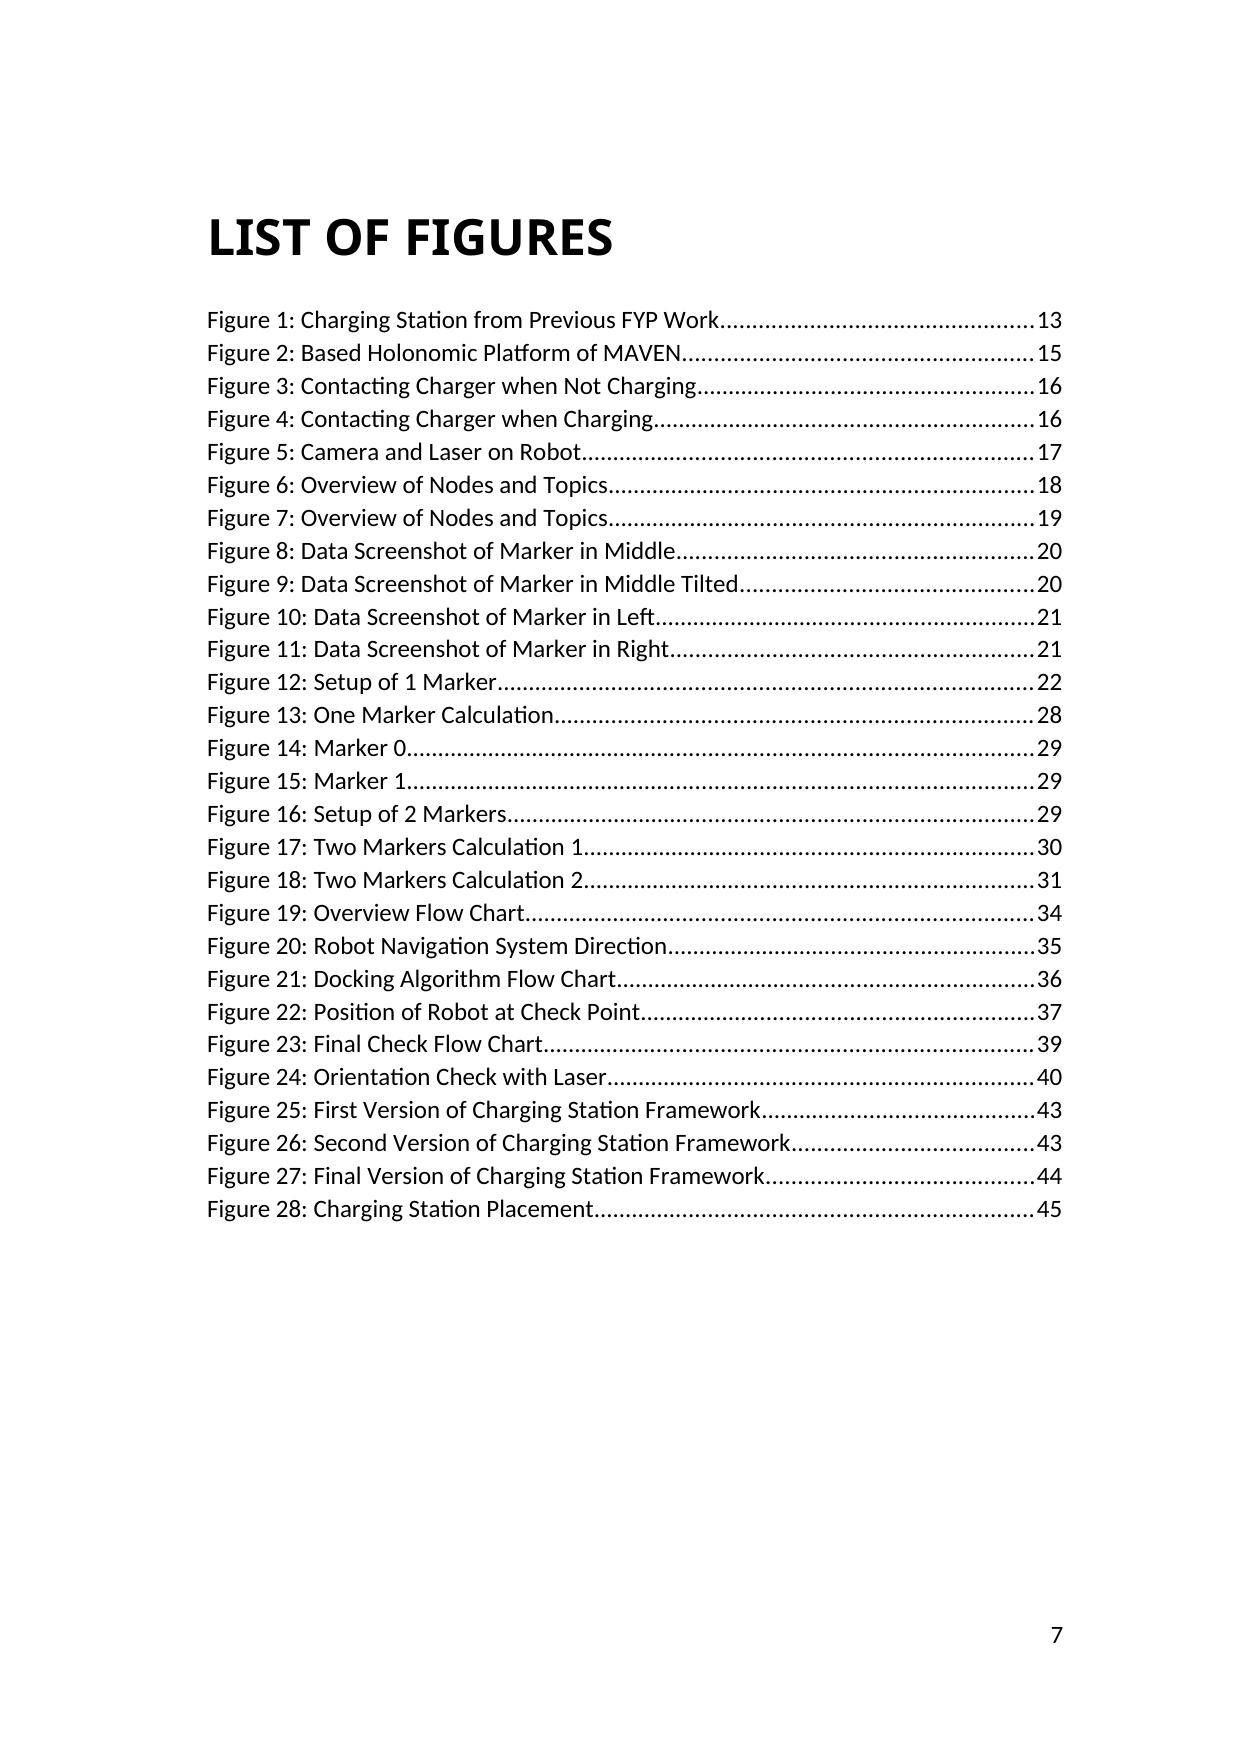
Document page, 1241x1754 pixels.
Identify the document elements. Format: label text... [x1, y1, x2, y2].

text Figure 5: Camera and Laser on Robot 17 [207, 436, 1063, 467]
text Figure 22: Position of Robot at Check Point 37 [207, 996, 1063, 1026]
text Figure 26: Second Version of Charging Station Framework 43 [207, 1127, 1063, 1158]
text Figure 7: Overview of Nodes and Topics 19 [207, 502, 1063, 532]
text Figure 24: Orientation Check with Laser 40 [207, 1061, 1063, 1092]
text Figure 18: Two Markers Calculation 2 31 [207, 864, 1063, 894]
text Figure 19: Overview Flow Chart 34 [207, 897, 1063, 927]
text Figure 20: Robot Navigation System Direction 35 [207, 930, 1063, 960]
subtitle LIST OF FIGURES [207, 202, 1063, 270]
text Figure 25: First Version of Charging Station Framework 43 [207, 1094, 1063, 1125]
text Figure 27: Final Version of Charging Station Framework 44 [207, 1160, 1063, 1191]
text Figure 11: Data Screenshot of Marker in Right 21 [207, 633, 1063, 664]
text Figure 9: Data Screenshot of Marker in Middle Tilted 20 [207, 568, 1063, 598]
text Figure 4: Contacting Charger when Charging 16 [207, 403, 1063, 434]
text Figure 21: Docking Algorithm Flow Chart 36 [207, 963, 1063, 993]
text Figure 14: Marker 0 29 [207, 732, 1063, 763]
text Figure 10: Data Screenshot of Marker in Left 21 [207, 601, 1063, 631]
text Figure 23: Final Check Flow Chart 39 [207, 1028, 1063, 1059]
text Figure 1: Charging Station from Previous FYP Work 13 [207, 304, 1063, 335]
text Figure 8: Data Screenshot of Marker in Middle 20 [207, 535, 1063, 565]
text Figure 17: Two Markers Calculation 1 30 [207, 831, 1063, 862]
text Figure 3: Contacting Charger when Not Charging 16 [207, 370, 1063, 401]
text Figure 6: Overview of Nodes and Topics 18 [207, 469, 1063, 499]
text Figure 28: Charging Station Placement 45 [207, 1193, 1063, 1224]
text Figure 15: Marker 1 29 [207, 765, 1063, 796]
text Figure 13: One Marker Calculation 28 [207, 699, 1063, 730]
text Figure 16: Setup of 2 Markers 29 [207, 798, 1063, 829]
text Figure 2: Based Holonomic Platform of MAVEN 15 [207, 337, 1063, 368]
text Figure 12: Setup of 1 Marker 22 [207, 666, 1063, 697]
